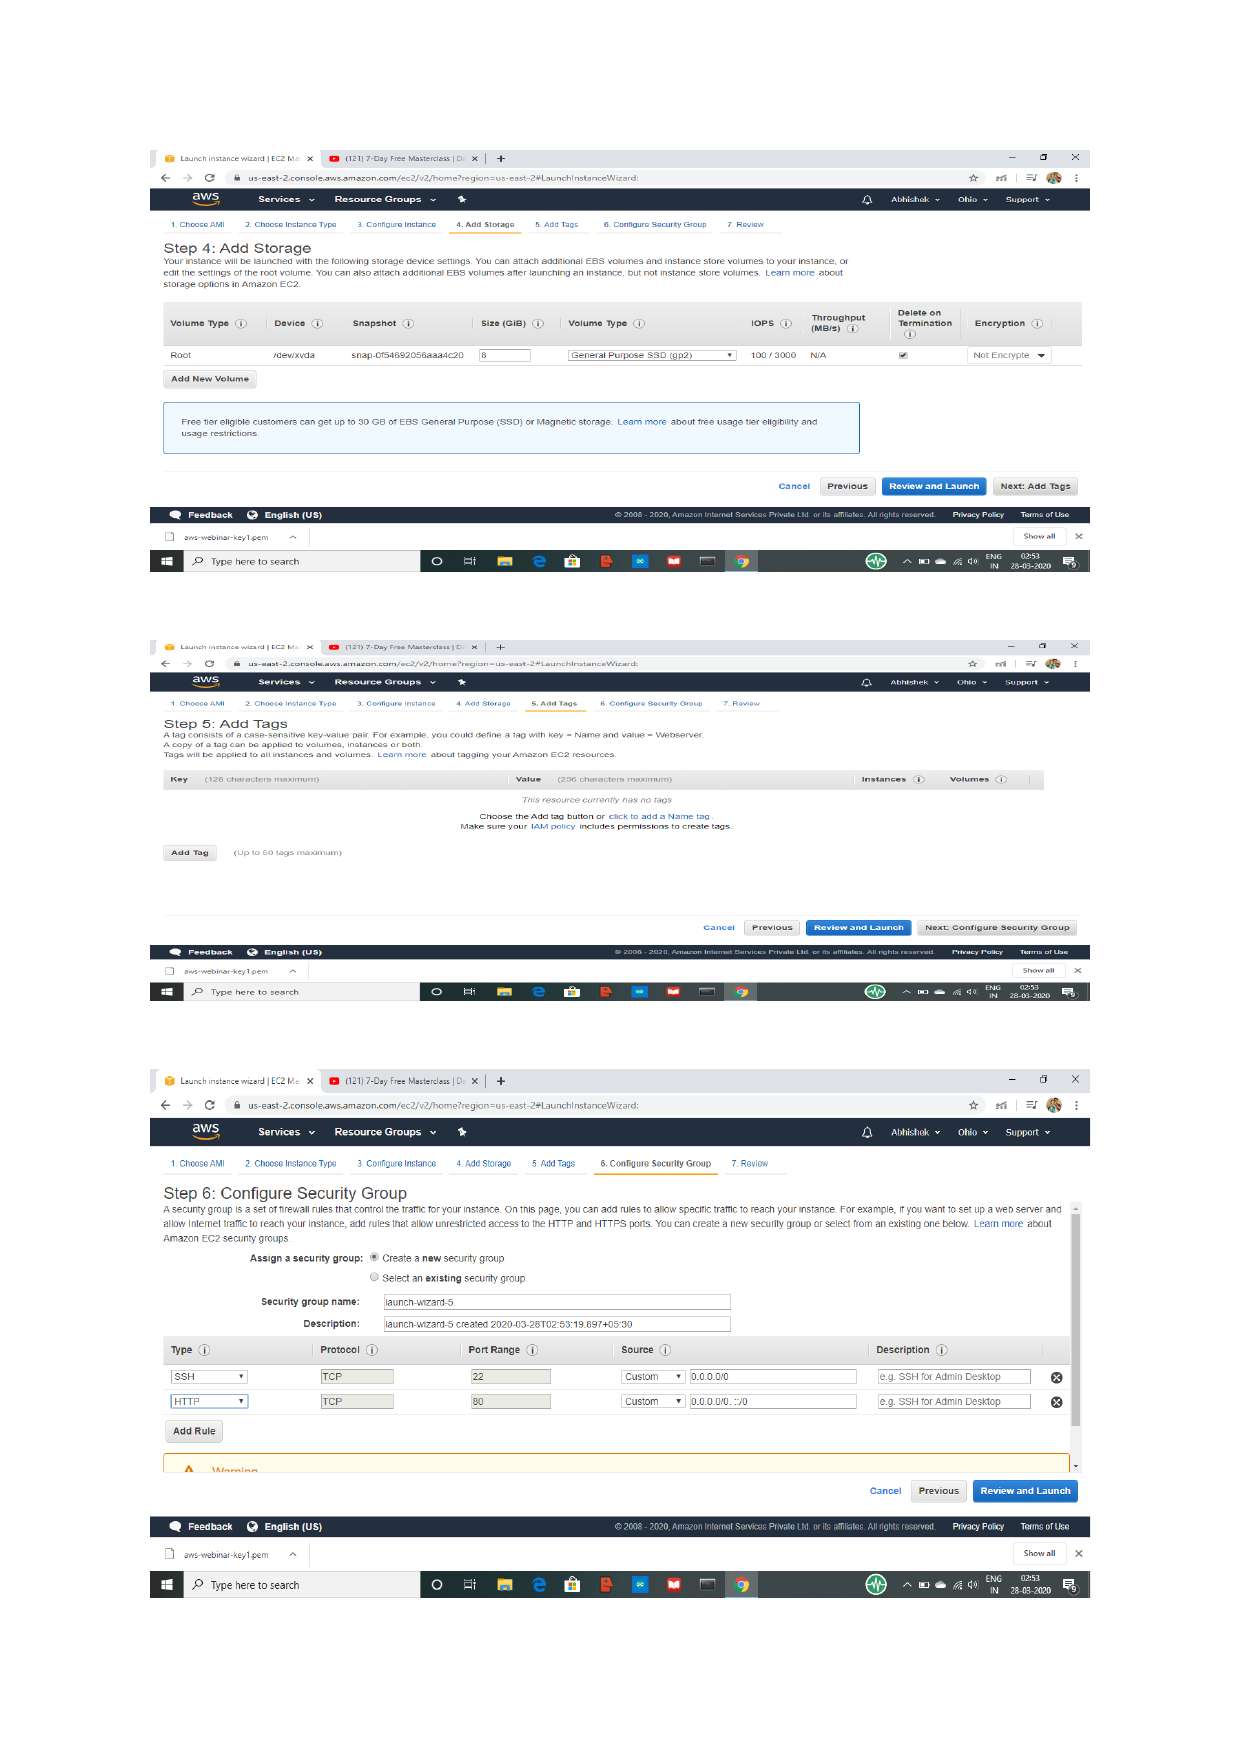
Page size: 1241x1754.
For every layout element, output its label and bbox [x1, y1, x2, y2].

picture [150, 640, 1090, 1001]
picture [150, 150, 1090, 572]
picture [150, 1069, 1091, 1598]
